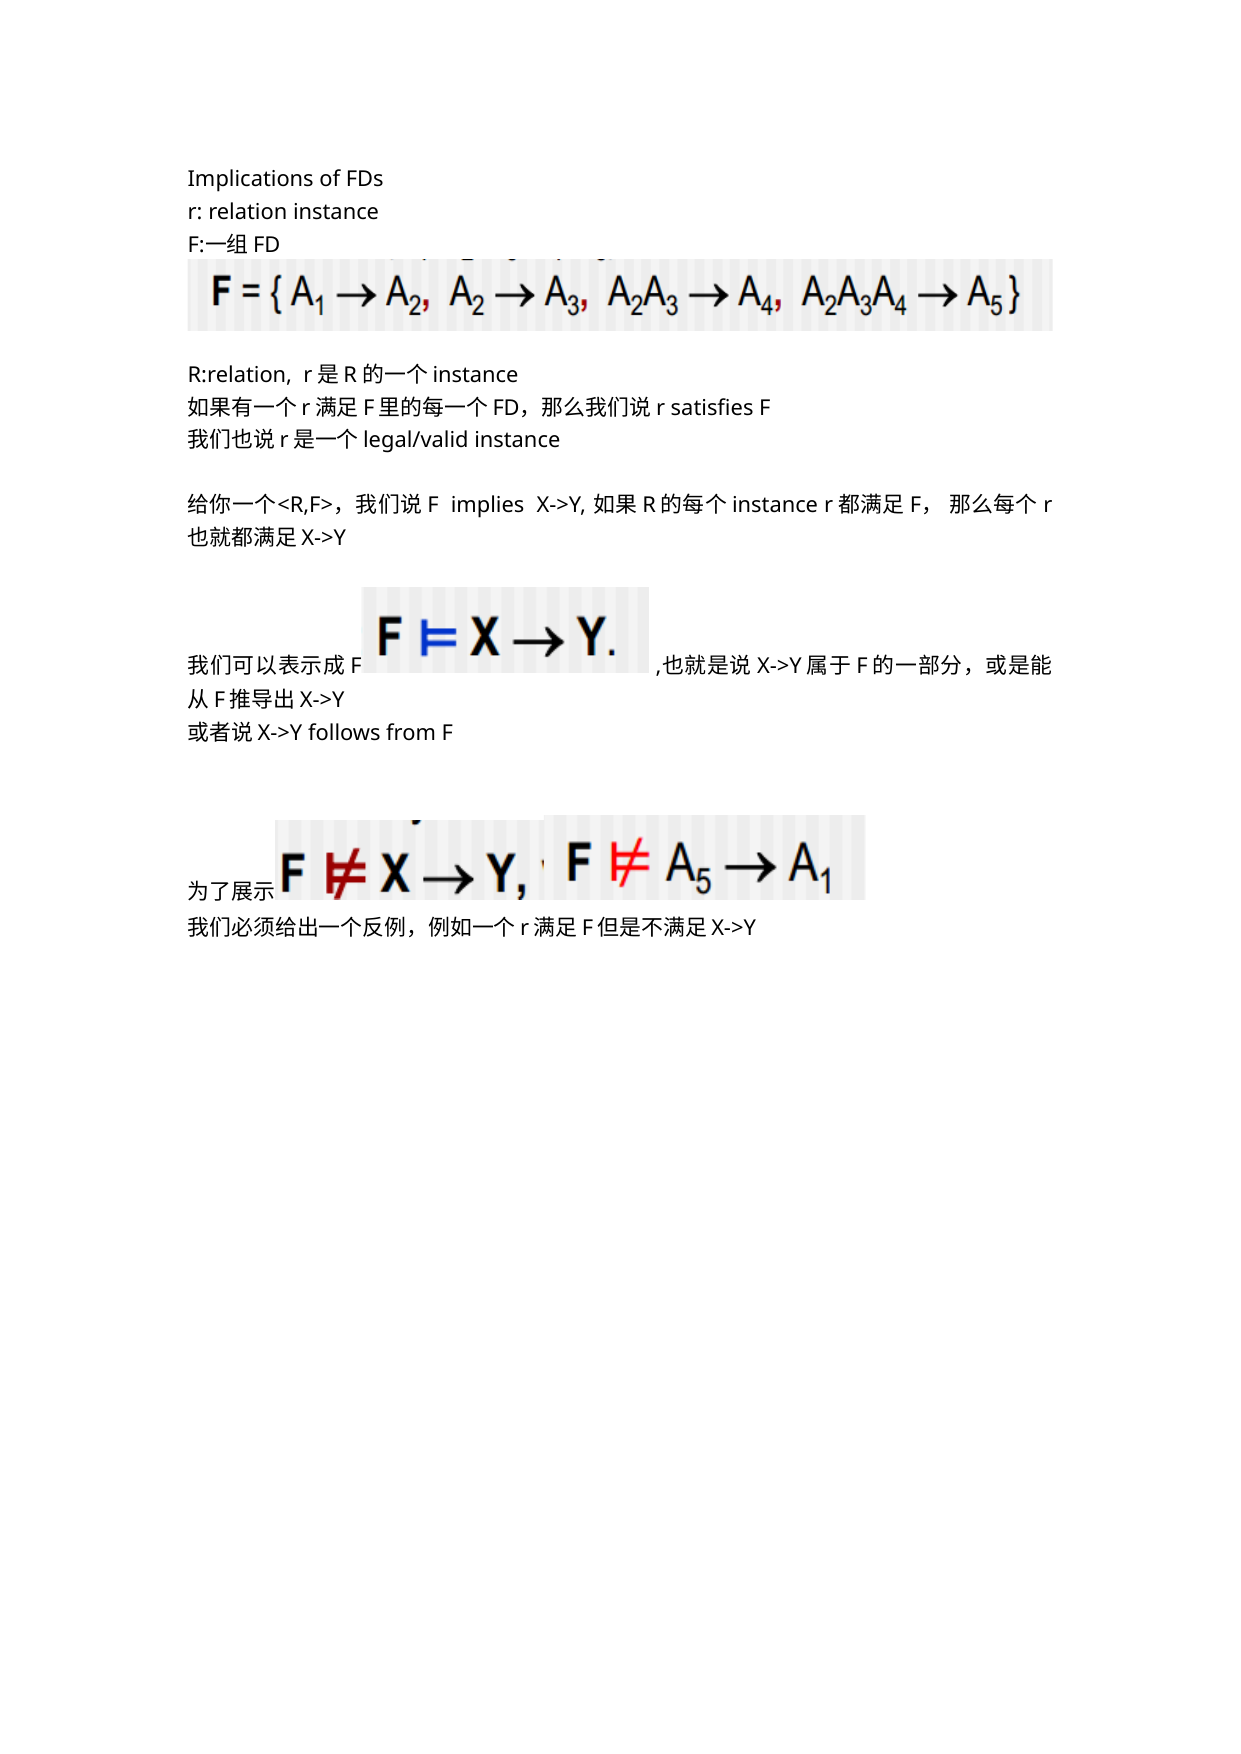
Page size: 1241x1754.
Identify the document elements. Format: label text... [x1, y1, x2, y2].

text 我们可以表示成F ,也就是说X->Y属于F的一部分，或是能从F推导出X->Y [187, 584, 1053, 714]
picture [275, 815, 866, 900]
text 或者说X->Y follows from F [187, 714, 1053, 747]
text R:relation, r是R 的一个instance [187, 357, 1053, 389]
text 我们也说r是一个legal/valid instance [187, 422, 1053, 454]
text Implications of FDs [187, 162, 1053, 194]
text 我们必须给出一个反例，例如一个r满足F但是不满足X->Y [187, 909, 1053, 942]
picture [187, 259, 1053, 331]
text r: relation instance [187, 194, 1053, 227]
text 给你一个<R,F>，我们说F implies X->Y, 如果R的每个instance r都满足F， 那么每个r也就都满足X->Y [187, 487, 1053, 584]
picture [361, 587, 649, 673]
text 如果有一个r满足F里的每一个FD，那么我们说 r satisfies F [187, 389, 1053, 422]
text F:一组FD [187, 227, 1053, 259]
